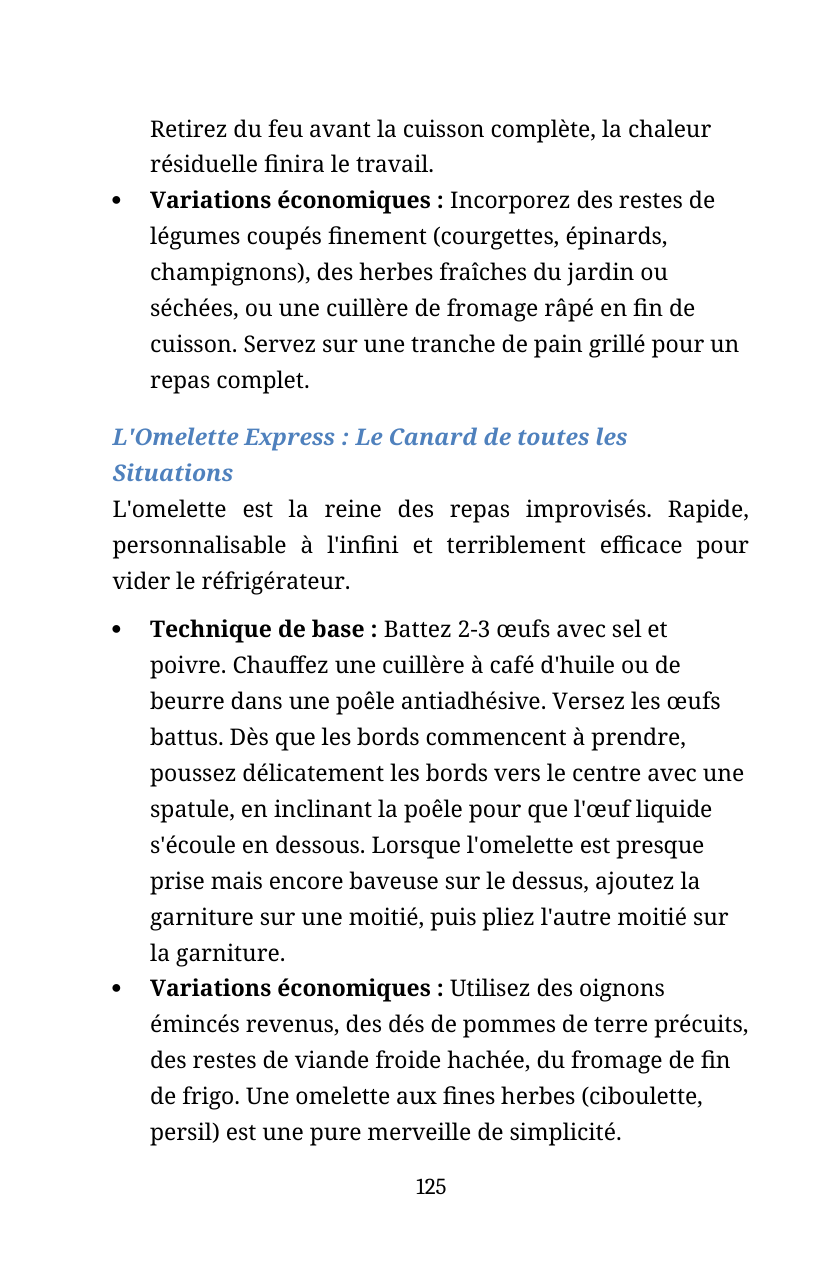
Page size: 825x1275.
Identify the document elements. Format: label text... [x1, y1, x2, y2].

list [112, 112, 750, 180]
subtitle L'Omelette Express : Le Canard de toutes les Situations [112, 421, 750, 488]
list Variations économiques : Incorporez des restes de légumes coupés finement (courgettes, épinards, champignons), des herbes fraîches du jardin ou séchées, ou une cuillère de fromage râpé en fin de cuisson. Servez sur une tranche de pain grillé pour un repas complet. [112, 184, 750, 395]
text L'omelette est la reine des repas improvisés. Rapide, personnalisable à l'infini et terriblement efficace pour vider le réfrigérateur. [112, 493, 750, 596]
list Technique de base : Battez 2-3 œufs avec sel et poivre. Chauffez une cuillère à café d'huile ou de beurre dans une poêle antiadhésive. Versez les œufs battus. Dès que les bords commencent à prendre, poussez délicatement les bords vers le centre avec une spatule, en inclinant la poêle pour que l'œuf liquide s'écoule en dessous. Lorsque l'omelette est presque prise mais encore baveuse sur le dessus, ajoutez la garniture sur une moitié, puis pliez l'autre moitié sur la garniture. [112, 613, 750, 968]
list Variations économiques : Utilisez des oignons émincés revenus, des dés de pommes de terre précuits, des restes de viande froide hachée, du fromage de fin de frigo. Une omelette aux fines herbes (ciboulette, persil) est une pure merveille de simplicité. [112, 972, 750, 1147]
